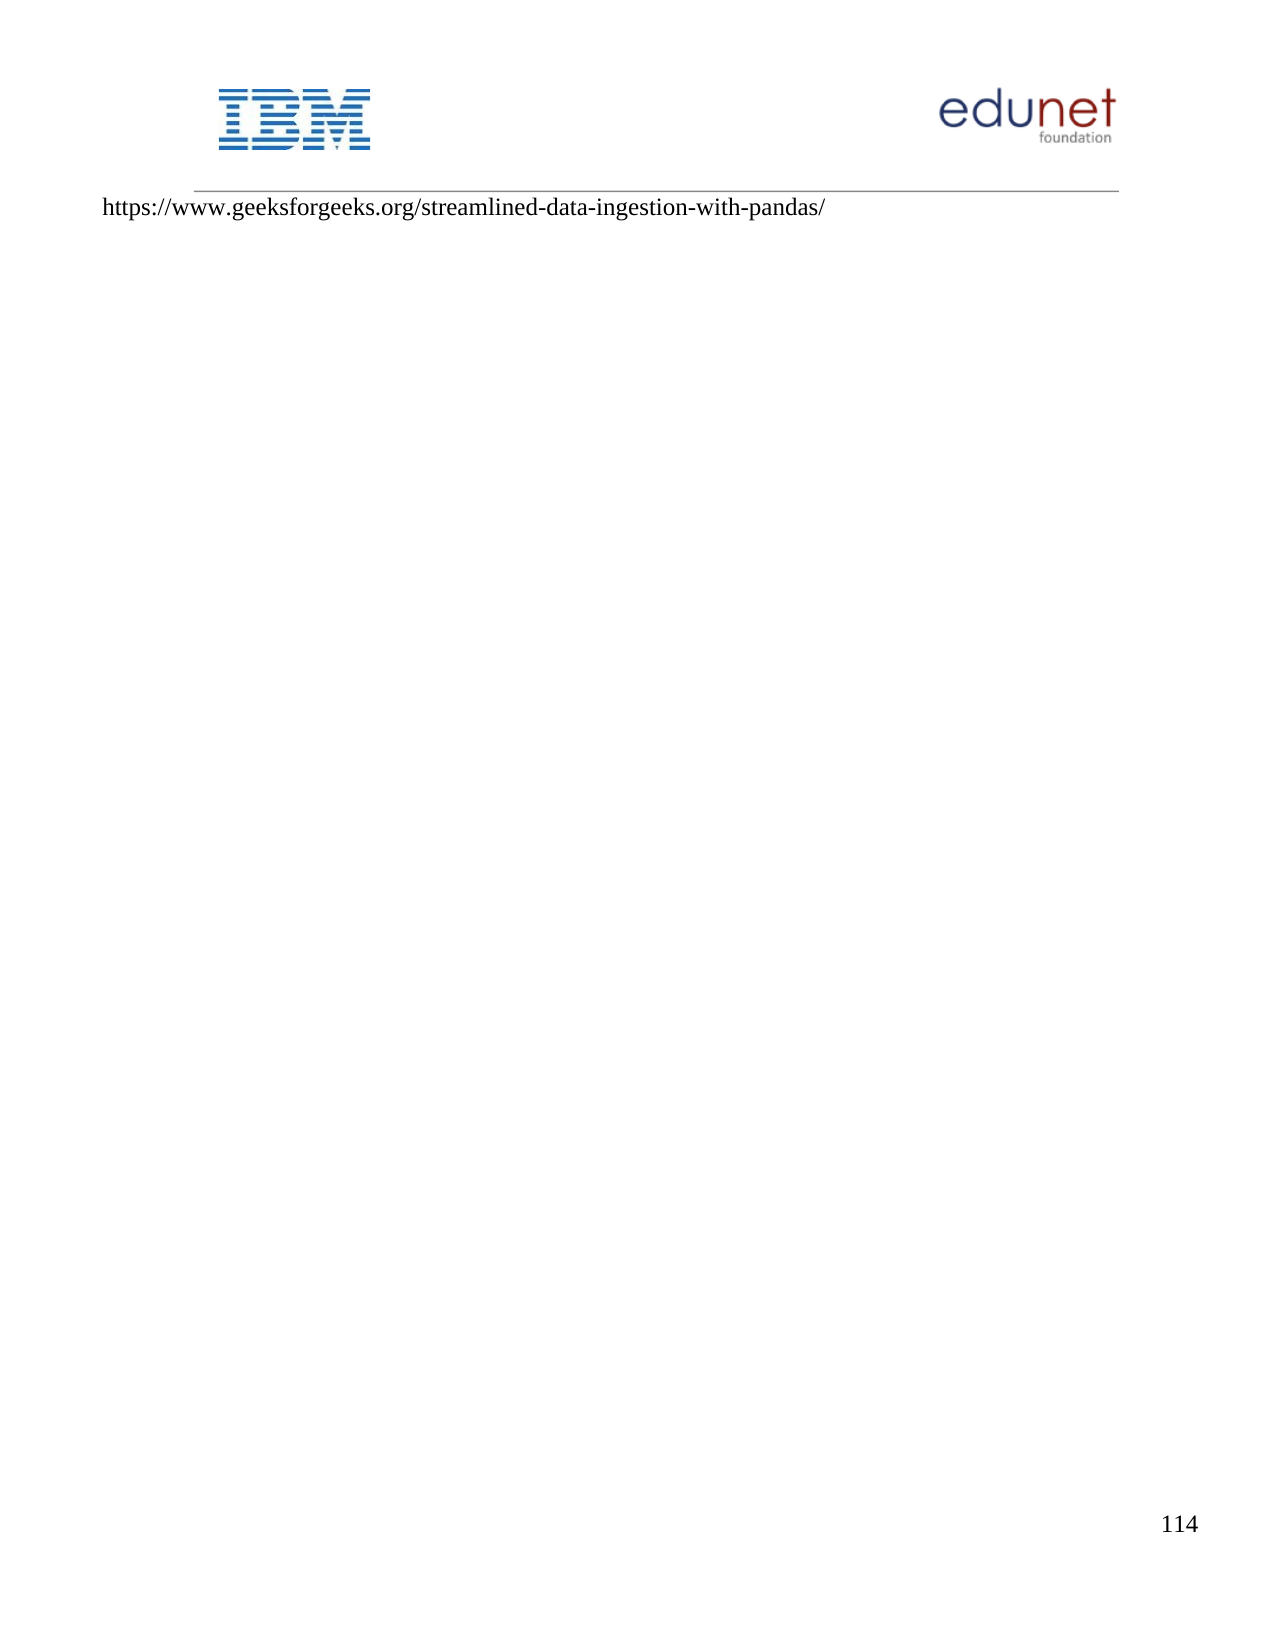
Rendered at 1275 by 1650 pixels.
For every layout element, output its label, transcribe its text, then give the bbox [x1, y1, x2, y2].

text https://www.geeksforgeeks.org/streamlined-data-ingestion-with-pandas/ [102, 192, 1198, 220]
picture [937, 78, 1121, 150]
picture [218, 89, 371, 150]
